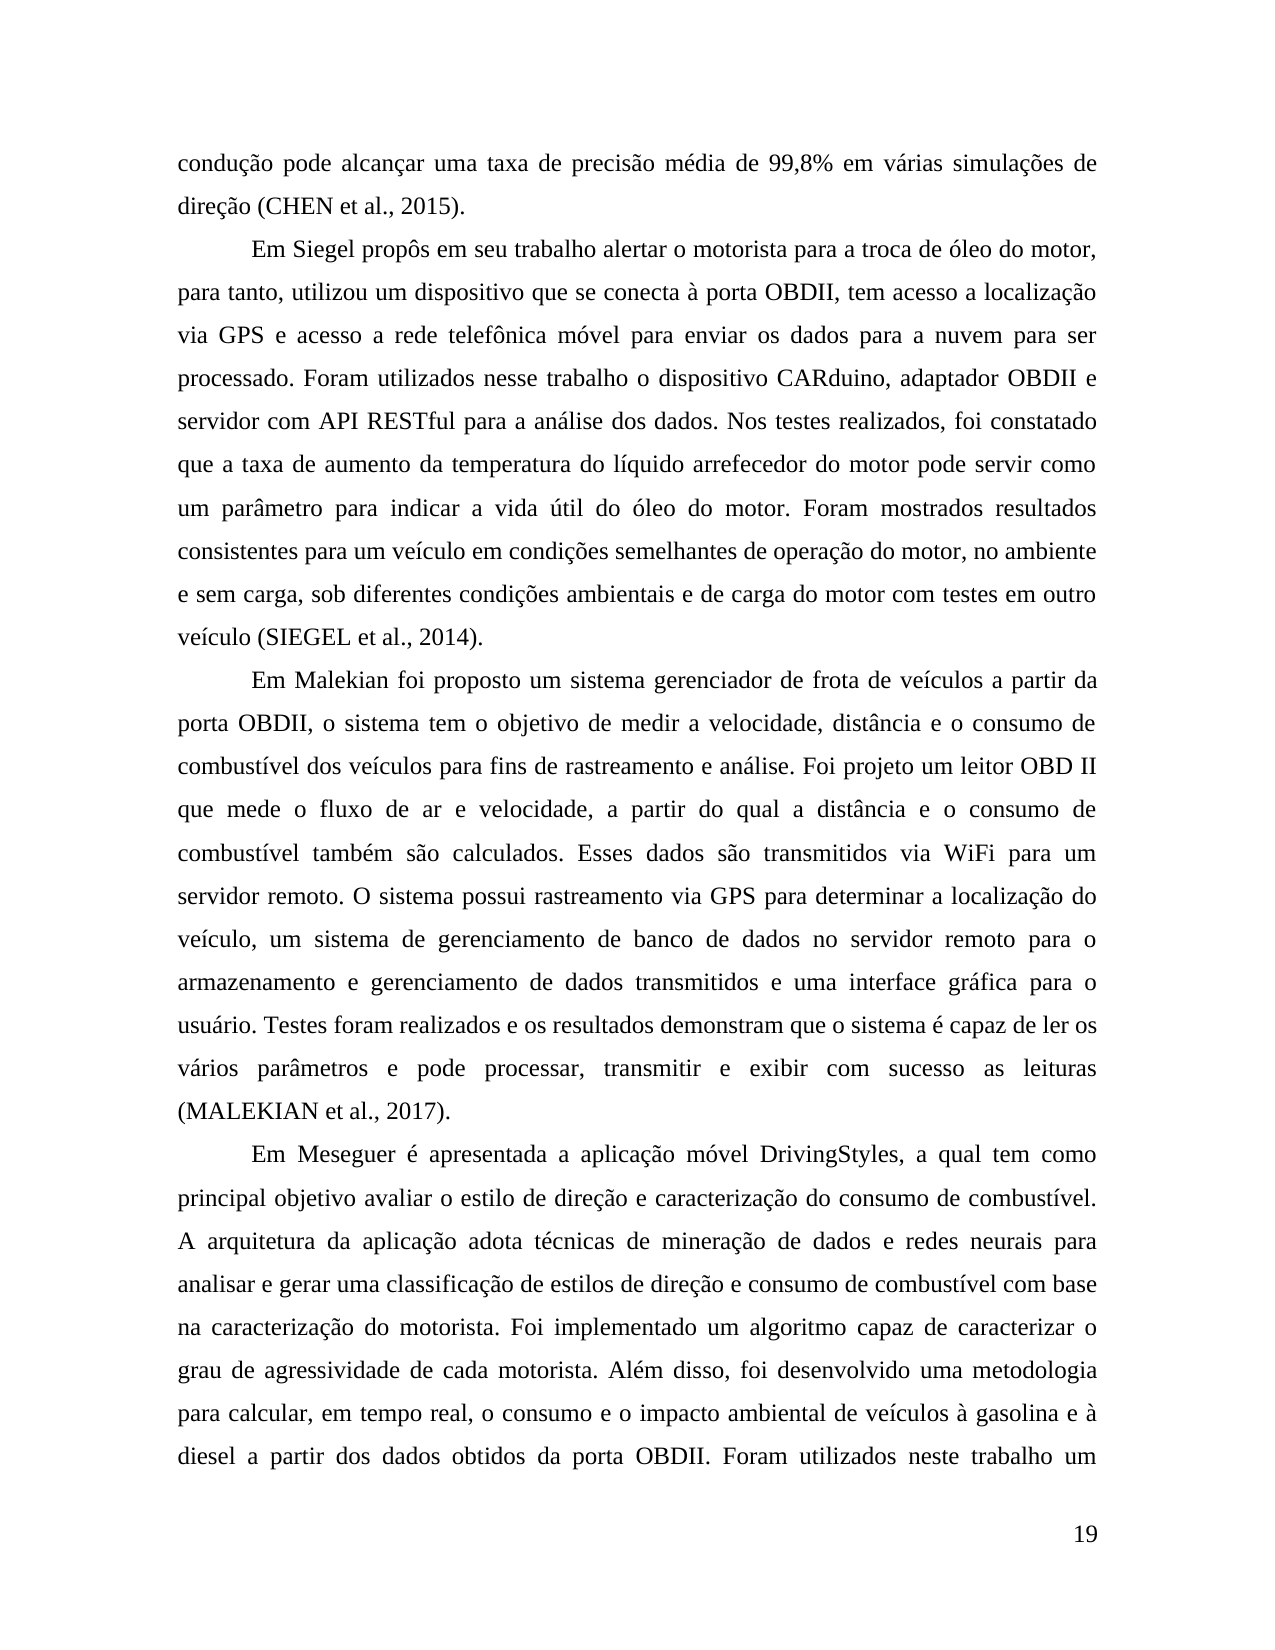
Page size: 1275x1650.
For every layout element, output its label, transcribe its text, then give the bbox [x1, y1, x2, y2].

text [177, 1139, 1098, 1470]
text Em Malekian foi proposto um sistema gerenciador de frota de veículos a partir da porta OBDII, o sistema tem o objetivo de medir a velocidade, distância e o consumo de combustível dos veículos para fins de rastreamento e análise. Foi projeto um leitor OBD II que mede o fluxo de ar e velocidade, a partir do qual a distância e o consumo de combustível também são calculados. Esses dados são transmitidos via WiFi para um servidor remoto. O sistema possui rastreamento via GPS para determinar a localização do veículo, um sistema de gerenciamento de banco de dados no servidor remoto para o armazenamento e gerenciamento de dados transmitidos e uma interface gráfica para o usuário. Testes foram realizados e os resultados demonstram que o sistema é capaz de ler os vários parâmetros e pode processar, transmitir e exibir com sucesso as leituras (MALEKIAN et al., 2017). [177, 665, 1098, 1125]
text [177, 148, 1098, 219]
text Em Siegel propôs em seu trabalho alertar o motorista para a troca de óleo do motor, para tanto, utilizou um dispositivo que se conecta à porta OBDII, tem acesso a localização via GPS e acesso a rede telefônica móvel para enviar os dados para a nuvem para ser processado. Foram utilizados nesse trabalho o dispositivo CARduino, adaptador OBDII e servidor com API RESTful para a análise dos dados. Nos testes realizados, foi constatado que a taxa de aumento da temperatura do líquido arrefecedor do motor pode servir como um parâmetro para indicar a vida útil do óleo do motor. Foram mostrados resultados consistentes para um veículo em condições semelhantes de operação do motor, no ambiente e sem carga, sob diferentes condições ambientais e de carga do motor com testes em outro veículo (SIEGEL et al., 2014). [177, 234, 1098, 651]
